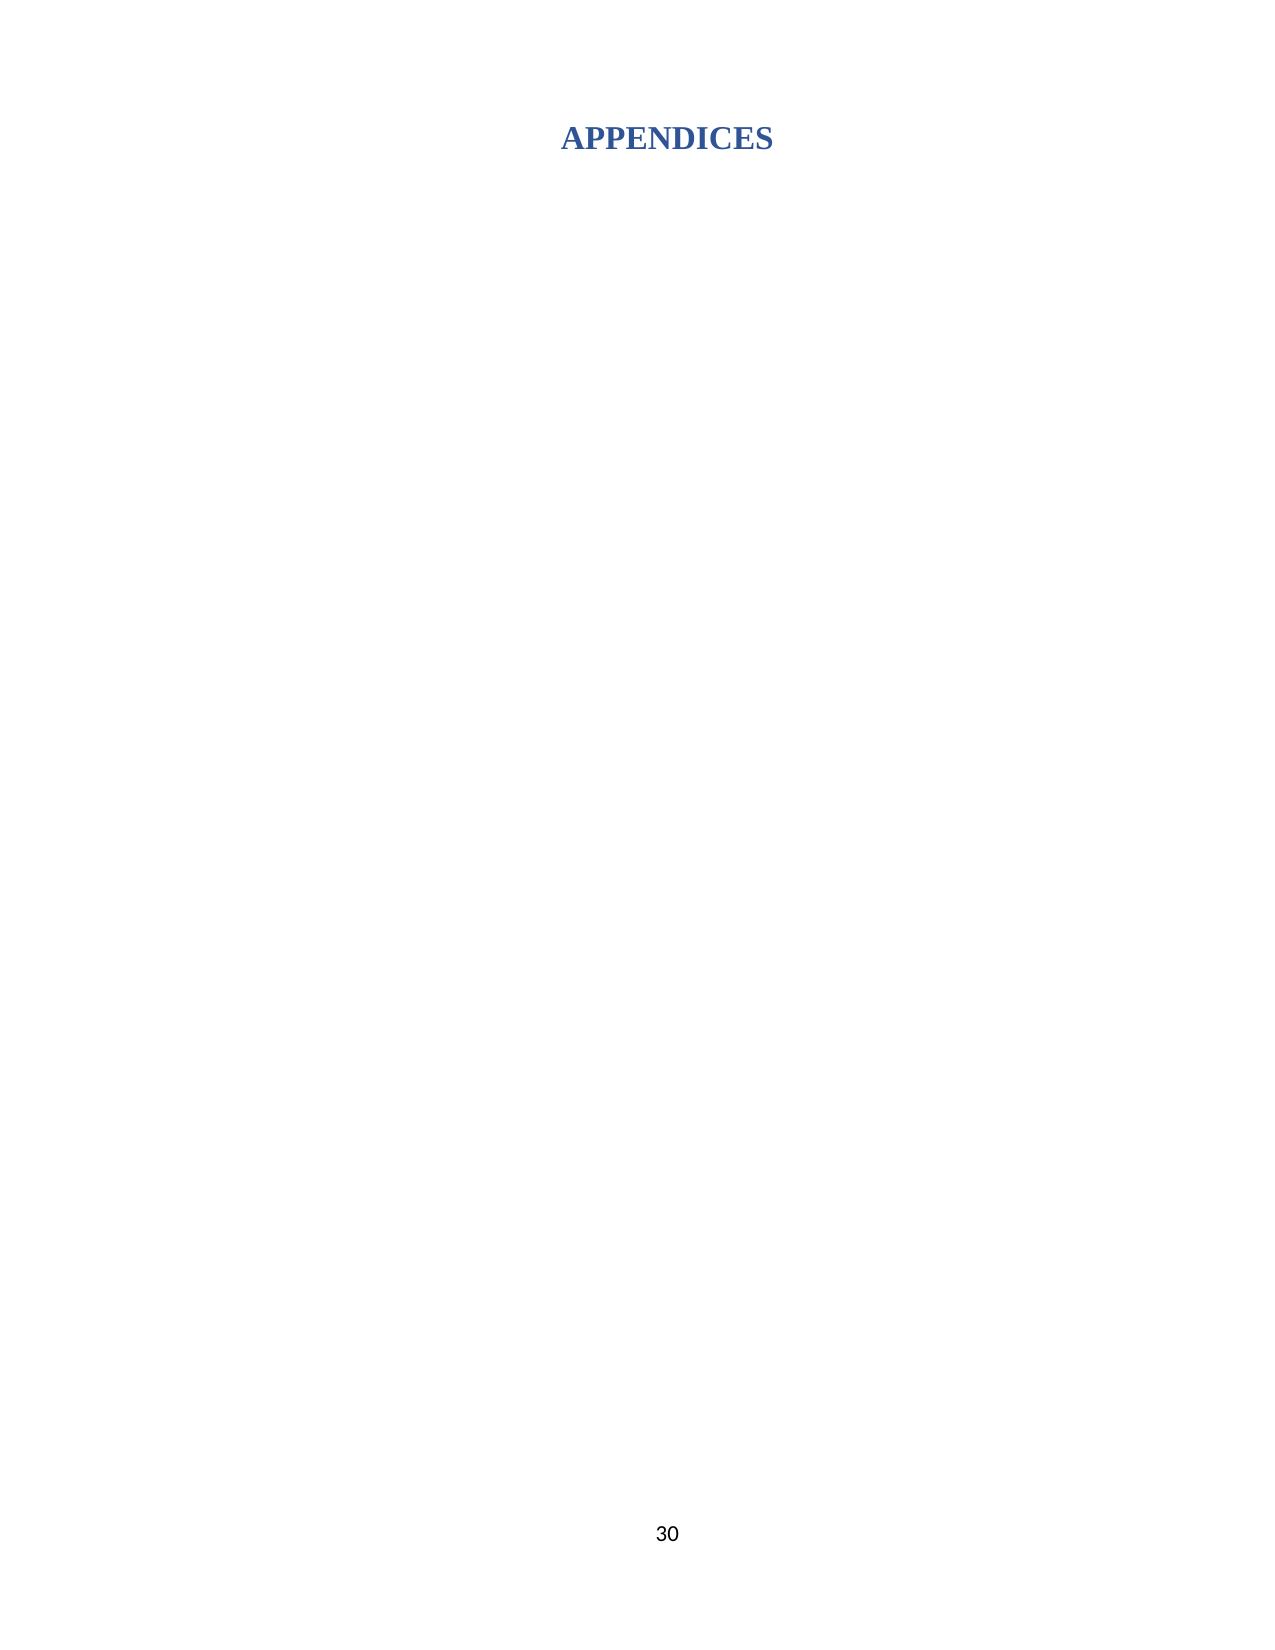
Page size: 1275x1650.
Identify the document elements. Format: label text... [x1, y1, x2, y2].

subtitle APPENDICES [177, 118, 1157, 156]
